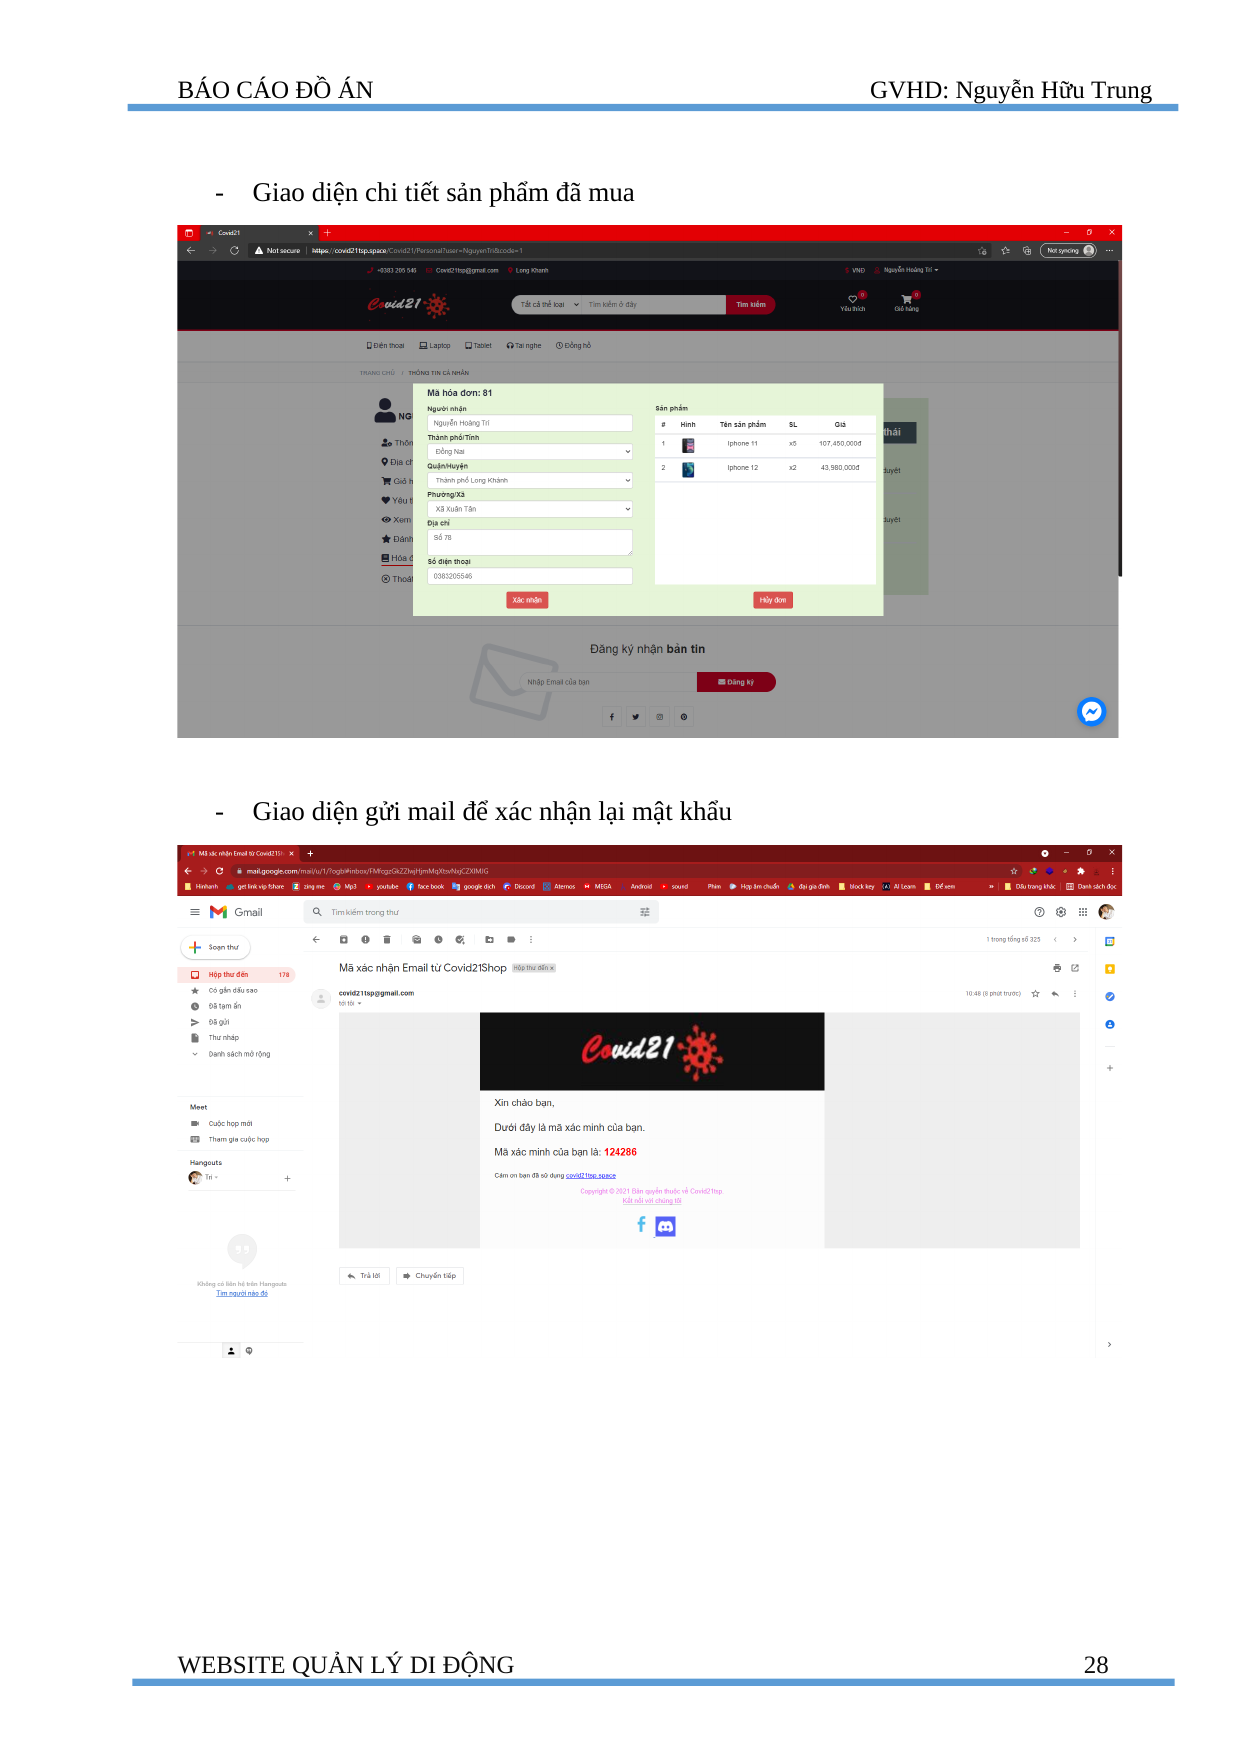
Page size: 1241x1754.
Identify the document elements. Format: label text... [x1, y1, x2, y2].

picture [177, 225, 1123, 738]
picture [177, 845, 1123, 1358]
list Giao diện gửi mail để xác nhận lại mật khẩu [215, 795, 1122, 826]
list Giao diện chi tiết sản phẩm đã mua [215, 176, 1122, 207]
